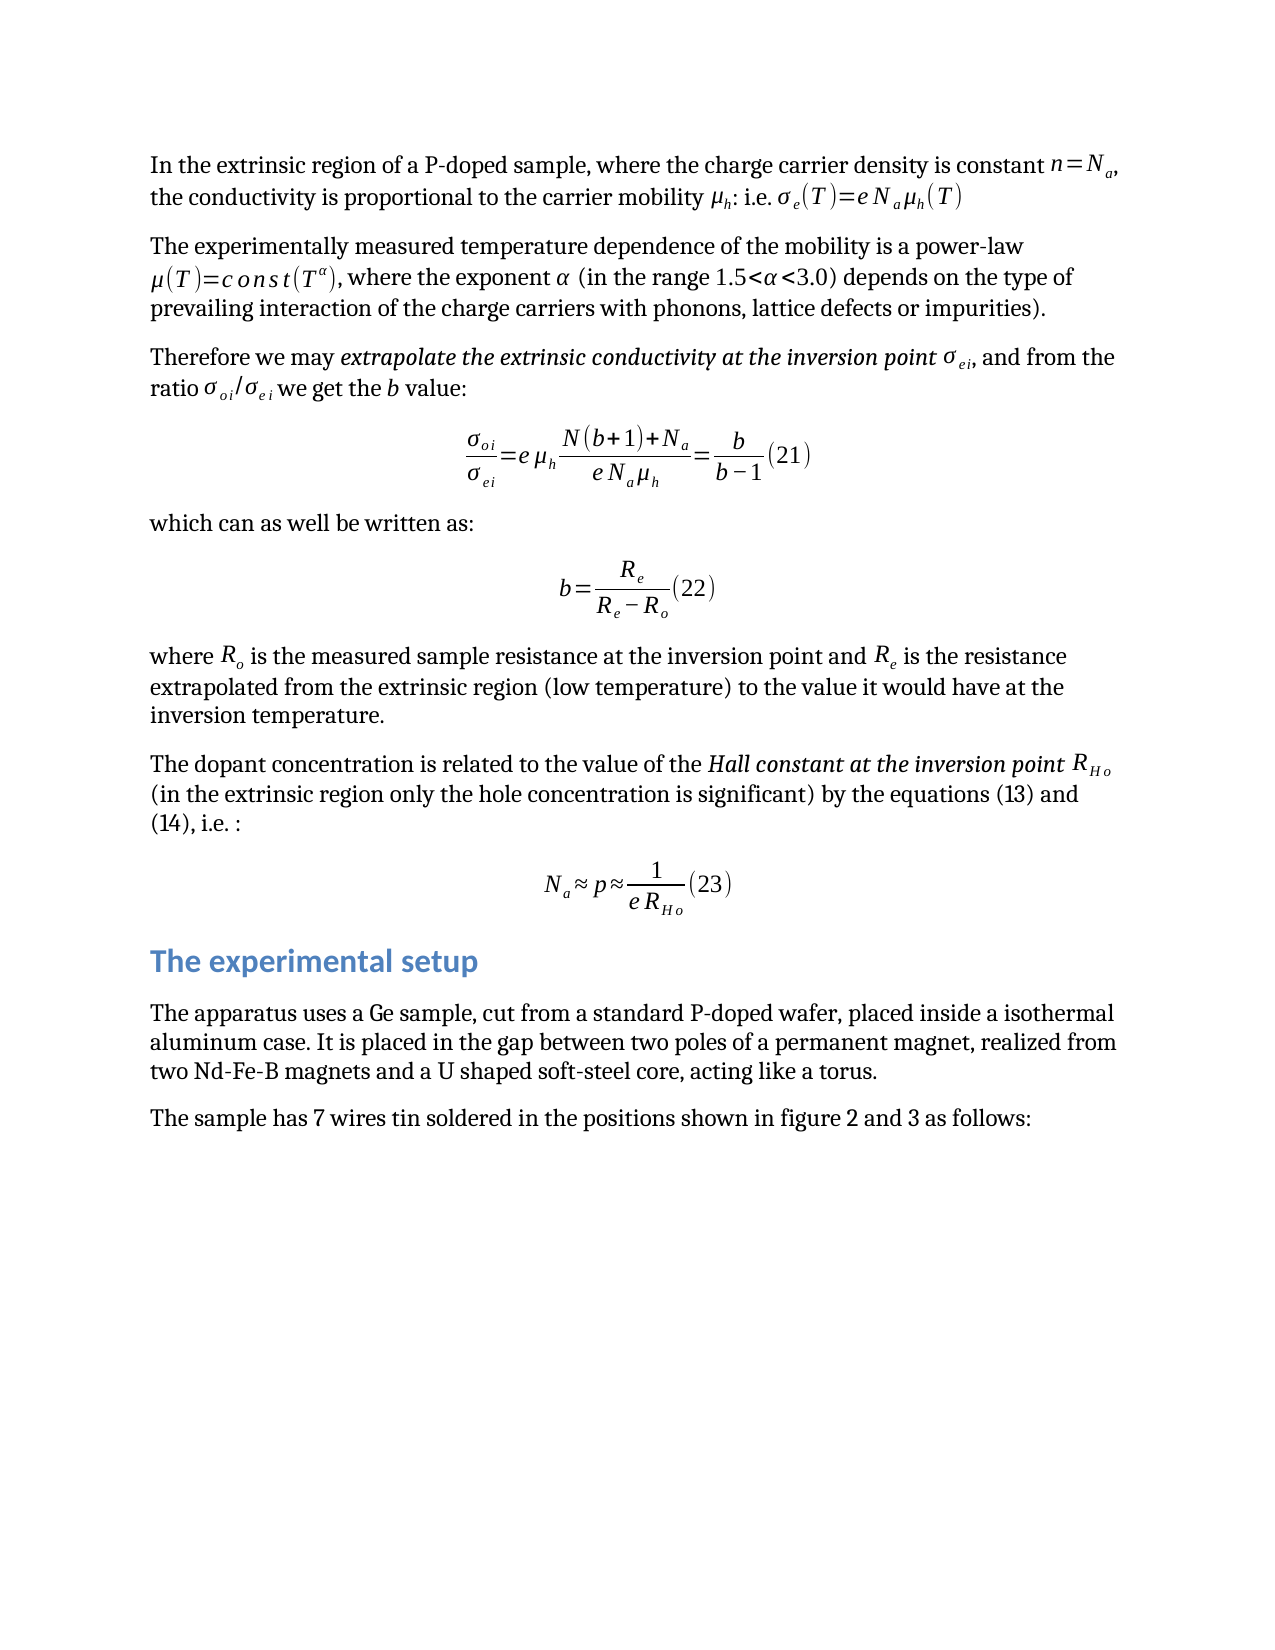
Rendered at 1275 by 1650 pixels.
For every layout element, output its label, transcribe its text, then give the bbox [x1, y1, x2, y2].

text The apparatus uses a Ge sample, cut from a standard P-doped wafer, placed inside a isothermal aluminum case. It is placed in the gap between two poles of a permanent magnet, realized from two Nd-Fe-B magnets and a U shaped soft-steel core, acting like a torus. [150, 999, 1125, 1086]
text The experimentally measured temperature dependence of the mobility is a power-law , where the exponent (in the range ) depends on the type of prevailing interaction of the charge carriers with phonons, lattice defects or impurities). [150, 232, 1125, 322]
text which can as well be written as: [150, 508, 1125, 537]
text In the extrinsic region of a P-doped sample, where the charge carrier density is constant , the conductivity is proportional to the carrier mobility : i.e. [150, 150, 1125, 213]
subtitle The experimental setup [150, 940, 1125, 981]
text Therefore we may extrapolate the extrinsic conductivity at the inversion point , and from the ratio we get the value: [150, 341, 1125, 404]
text The dopant concentration is related to the value of the Hall constant at the inversion point (in the extrinsic region only the hole concentration is significant) by the equations (13) and (14), i.e. : [150, 749, 1125, 837]
text The sample has 7 wires tin soldered in the positions shown in figure 2 and 3 as follows: [150, 1104, 1125, 1133]
text where is the measured sample resistance at the inversion point and is the resistance extrapolated from the extrinsic region (low temperature) to the value it would have at the inversion temperature. [150, 641, 1125, 730]
